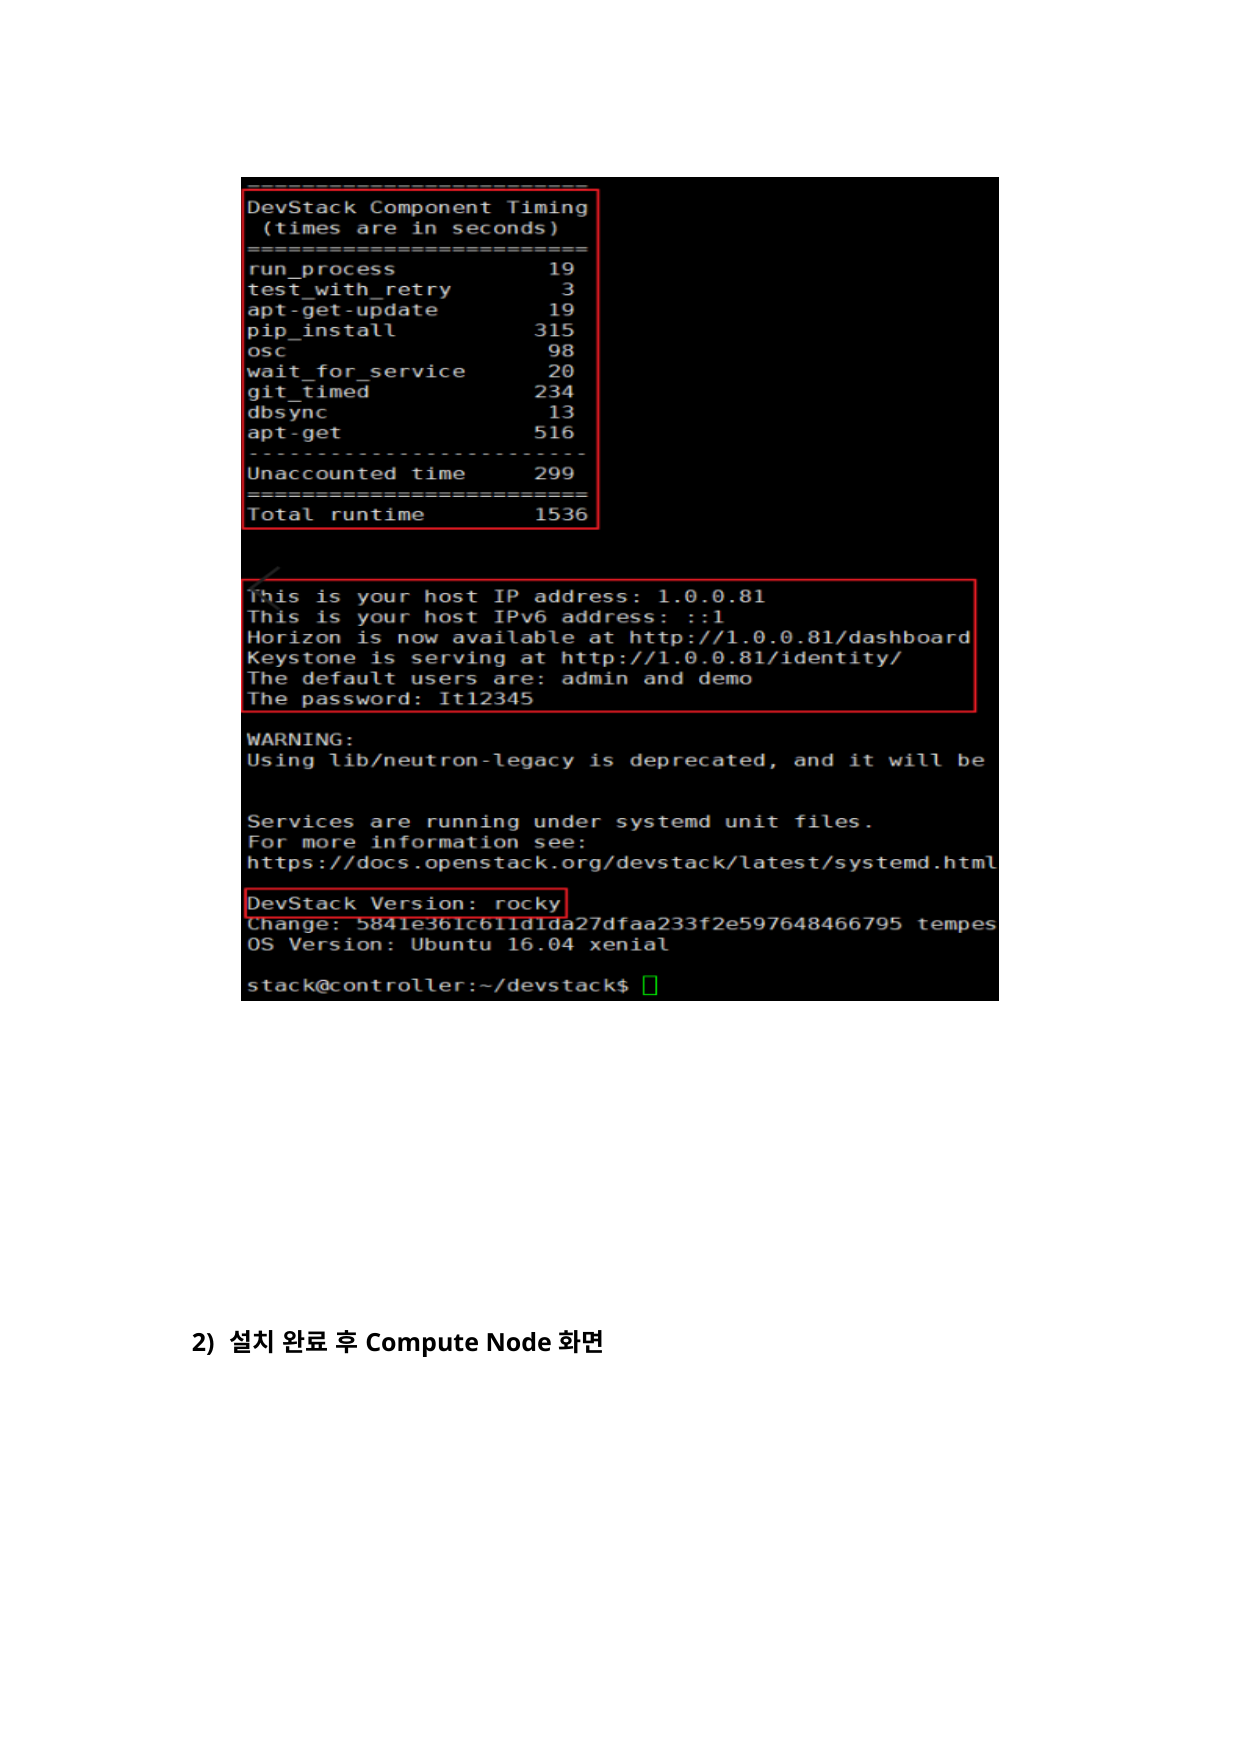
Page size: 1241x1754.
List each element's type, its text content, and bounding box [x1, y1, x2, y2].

list 설치 완료 후 Compute Node 화면 [192, 1322, 1090, 1358]
picture [241, 177, 999, 1001]
